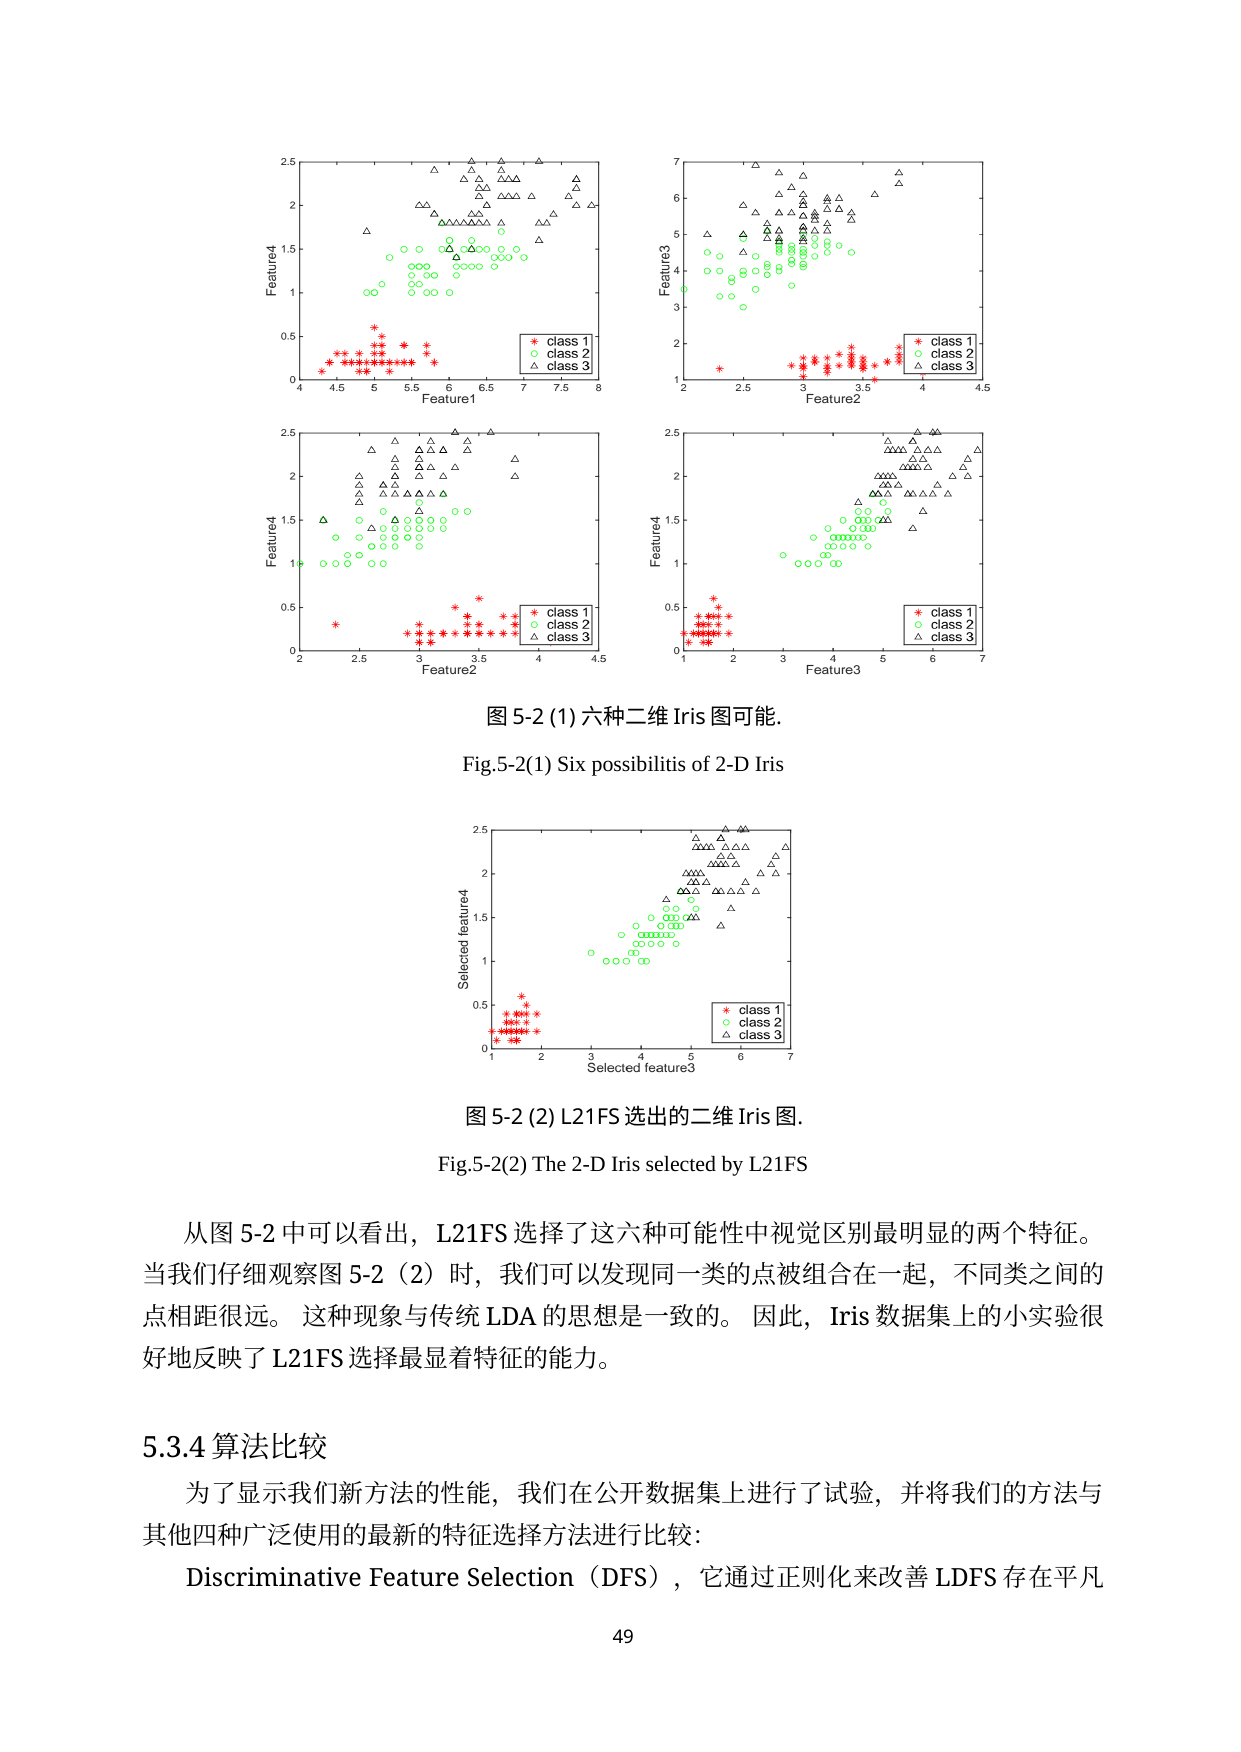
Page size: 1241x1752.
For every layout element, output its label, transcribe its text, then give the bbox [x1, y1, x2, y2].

text 图5-2 (1) 六种二维Iris图可能. [142, 694, 1104, 736]
text Fig.5-2(2) The 2-D Iris selected by L21FS [142, 1148, 1104, 1179]
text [142, 1554, 1104, 1596]
text Fig.5-2(1) Six possibilitis of 2-D Iris [142, 748, 1104, 779]
text 图5-2 (2) L21FS选出的二维Iris图. [142, 1094, 1104, 1136]
text 5.3.4算法比较 [142, 1419, 1104, 1471]
text 为了显示我们新方法的性能，我们在公开数据集上进行了试验，并将我们的方法与其他四种广泛使用的最新的特征选择方法进行比较： [142, 1471, 1104, 1554]
text 从图5-2中可以看出，L21FS选择了这六种可能性中视觉区别最明显的两个特征。 当我们仔细观察图5-2（2）时，我们可以发现同一类的点被组合在一起，不同类之间的点相距很远。 这种现象与传统LDA的思想是一致的。 因此，Iris数据集上的小实验很好地反映了L21FS选择最显着特征的能力。 [142, 1211, 1104, 1377]
